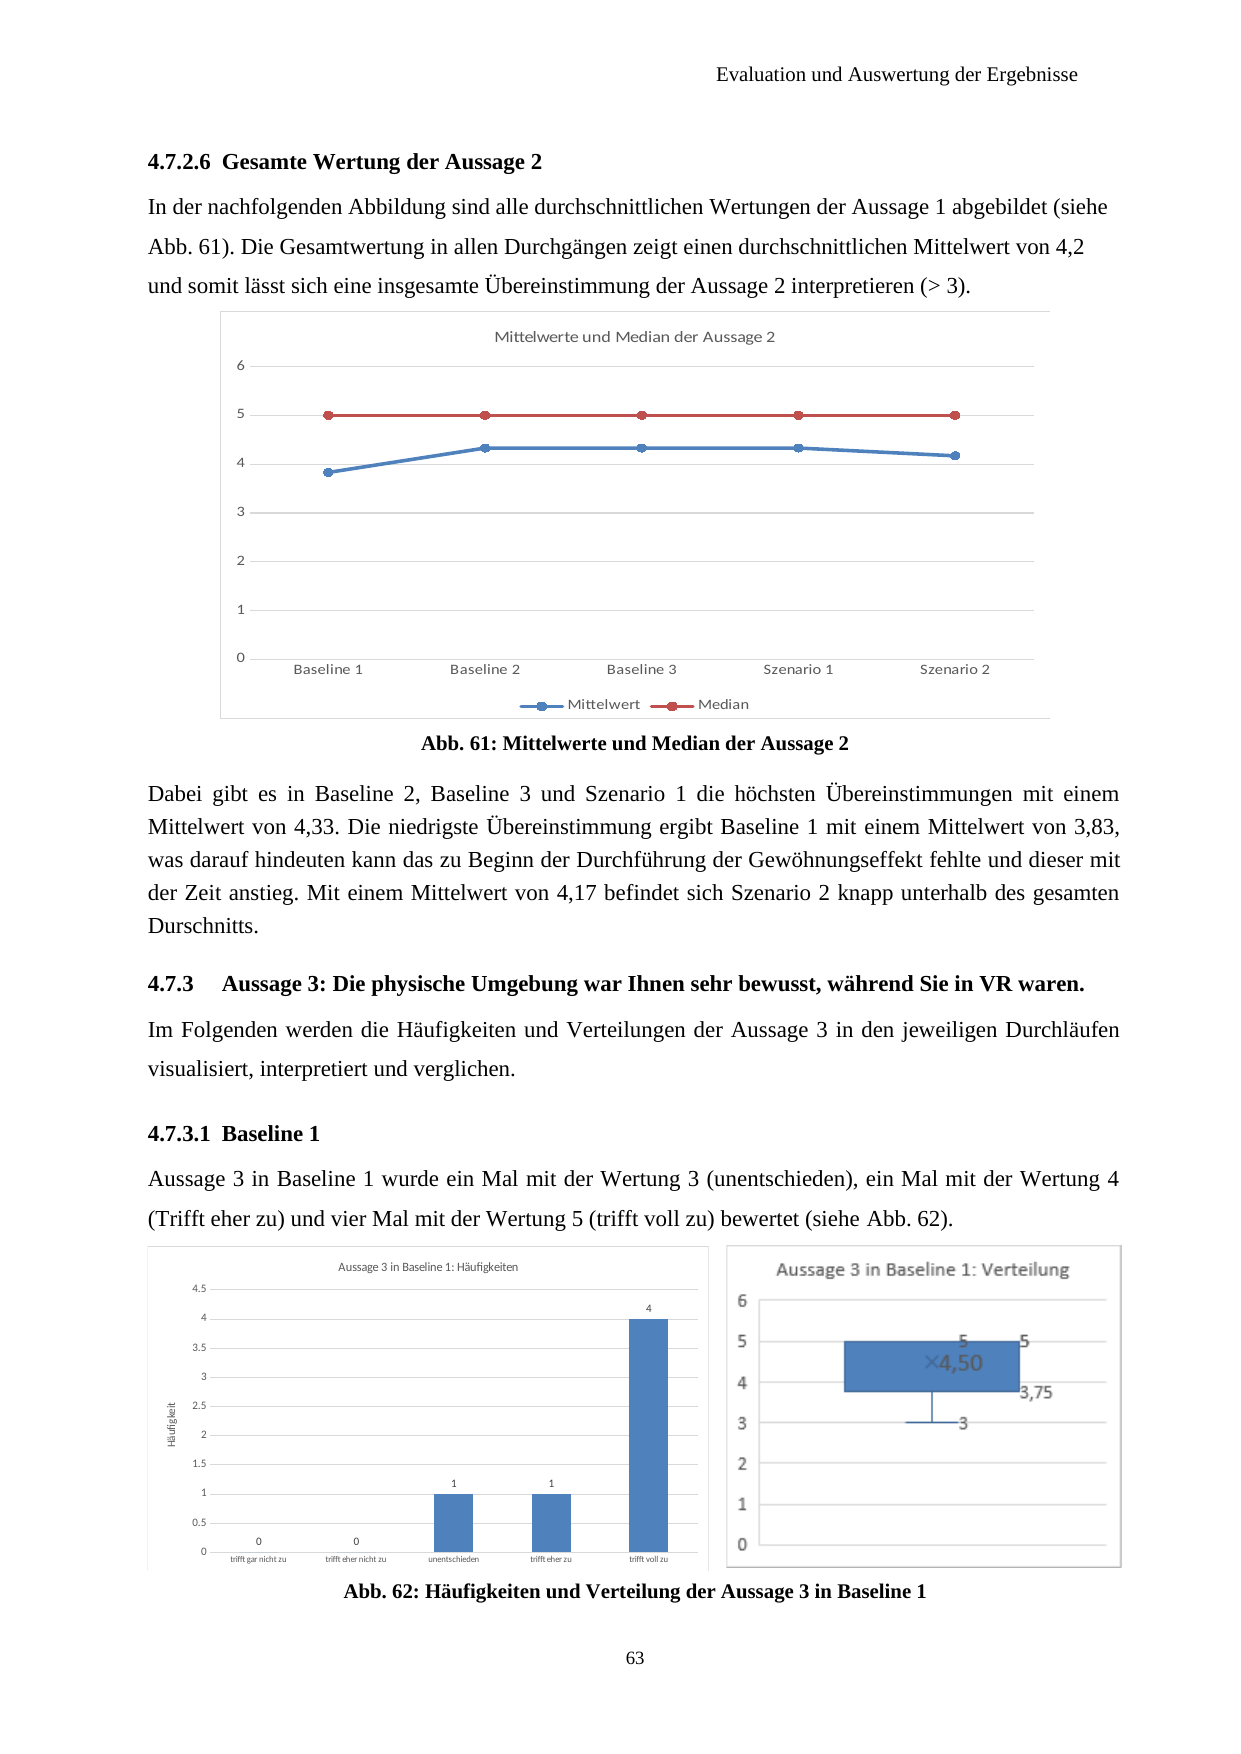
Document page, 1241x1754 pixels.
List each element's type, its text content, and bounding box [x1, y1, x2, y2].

text Im Folgenden werden die Häufigkeiten und Verteilungen der Aussage 3 in den jeweiligen Durchläufen visualisiert, interpretiert und verglichen. [148, 1016, 1122, 1081]
subtitle Aussage 3: Die physische Umgebung war Ihnen sehr bewusst, während Sie in VR waren. [148, 970, 1122, 996]
subtitle Baseline 1 [148, 1119, 1122, 1146]
picture [726, 1245, 1123, 1571]
text Dabei gibt es in Baseline 2, Baseline 3 und Szenario 1 die höchsten Übereinstimmungen mit einem Mittelwert von 4,33. Die niedrigste Übereinstimmung ergibt Baseline 1 mit einem Mittelwert von 3,83, was darauf hindeuten kann das zu Beginn der Durchführung der Gewöhnungseffekt fehlte und dieser mit der Zeit anstieg. Mit einem Mittelwert von 4,17 befindet sich Szenario 2 knapp unterhalb des gesamten Durschnitts. [148, 780, 1122, 938]
text In der nachfolgenden Abbildung sind alle durchschnittlichen Wertungen der Aussage 1 abgebildet (siehe Abb. 61). Die Gesamtwertung in allen Durchgängen zeigt einen durchschnittlichen Mittelwert von 4,2 und somit lässt sich eine insgesamte Übereinstimmung der Aussage 2 interpretieren (> 3). [148, 193, 1122, 299]
subtitle Gesamte Wertung der Aussage 2 [148, 148, 1122, 174]
text Abb. 61: Mittelwerte und Median der Aussage 2 [148, 731, 1122, 755]
